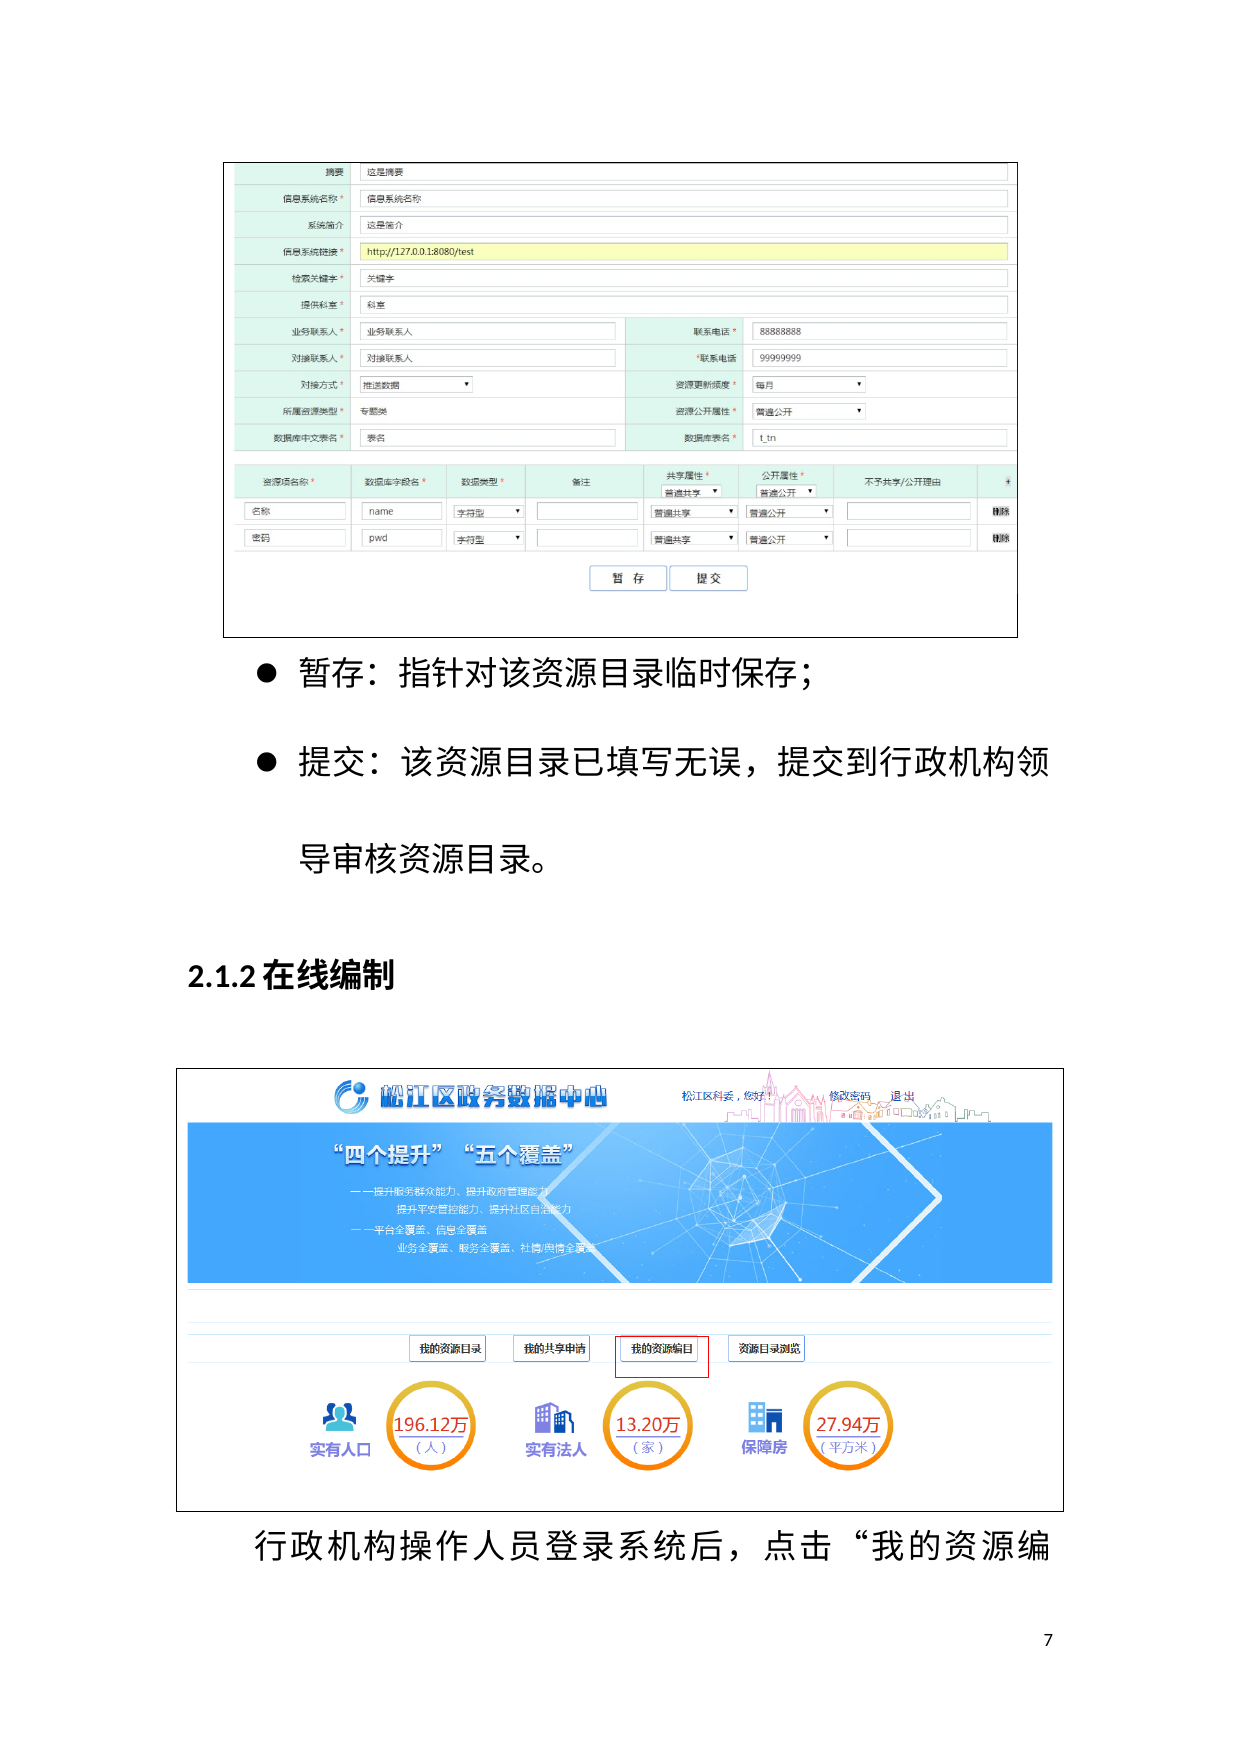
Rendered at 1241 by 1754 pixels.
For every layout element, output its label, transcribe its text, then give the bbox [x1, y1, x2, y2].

table_header [177, 1069, 1063, 1511]
table_header [224, 163, 1017, 637]
subtitle 2.1.2在线编制 [187, 941, 1053, 1006]
list 暂存：指针对该资源目录临时保存； [254, 638, 1053, 703]
picture [187, 1069, 1053, 1475]
list 提交：该资源目录已填写无误，提交到行政机构领导审核资源目录。 [254, 727, 1053, 890]
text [187, 1512, 1053, 1577]
picture [234, 163, 1018, 594]
